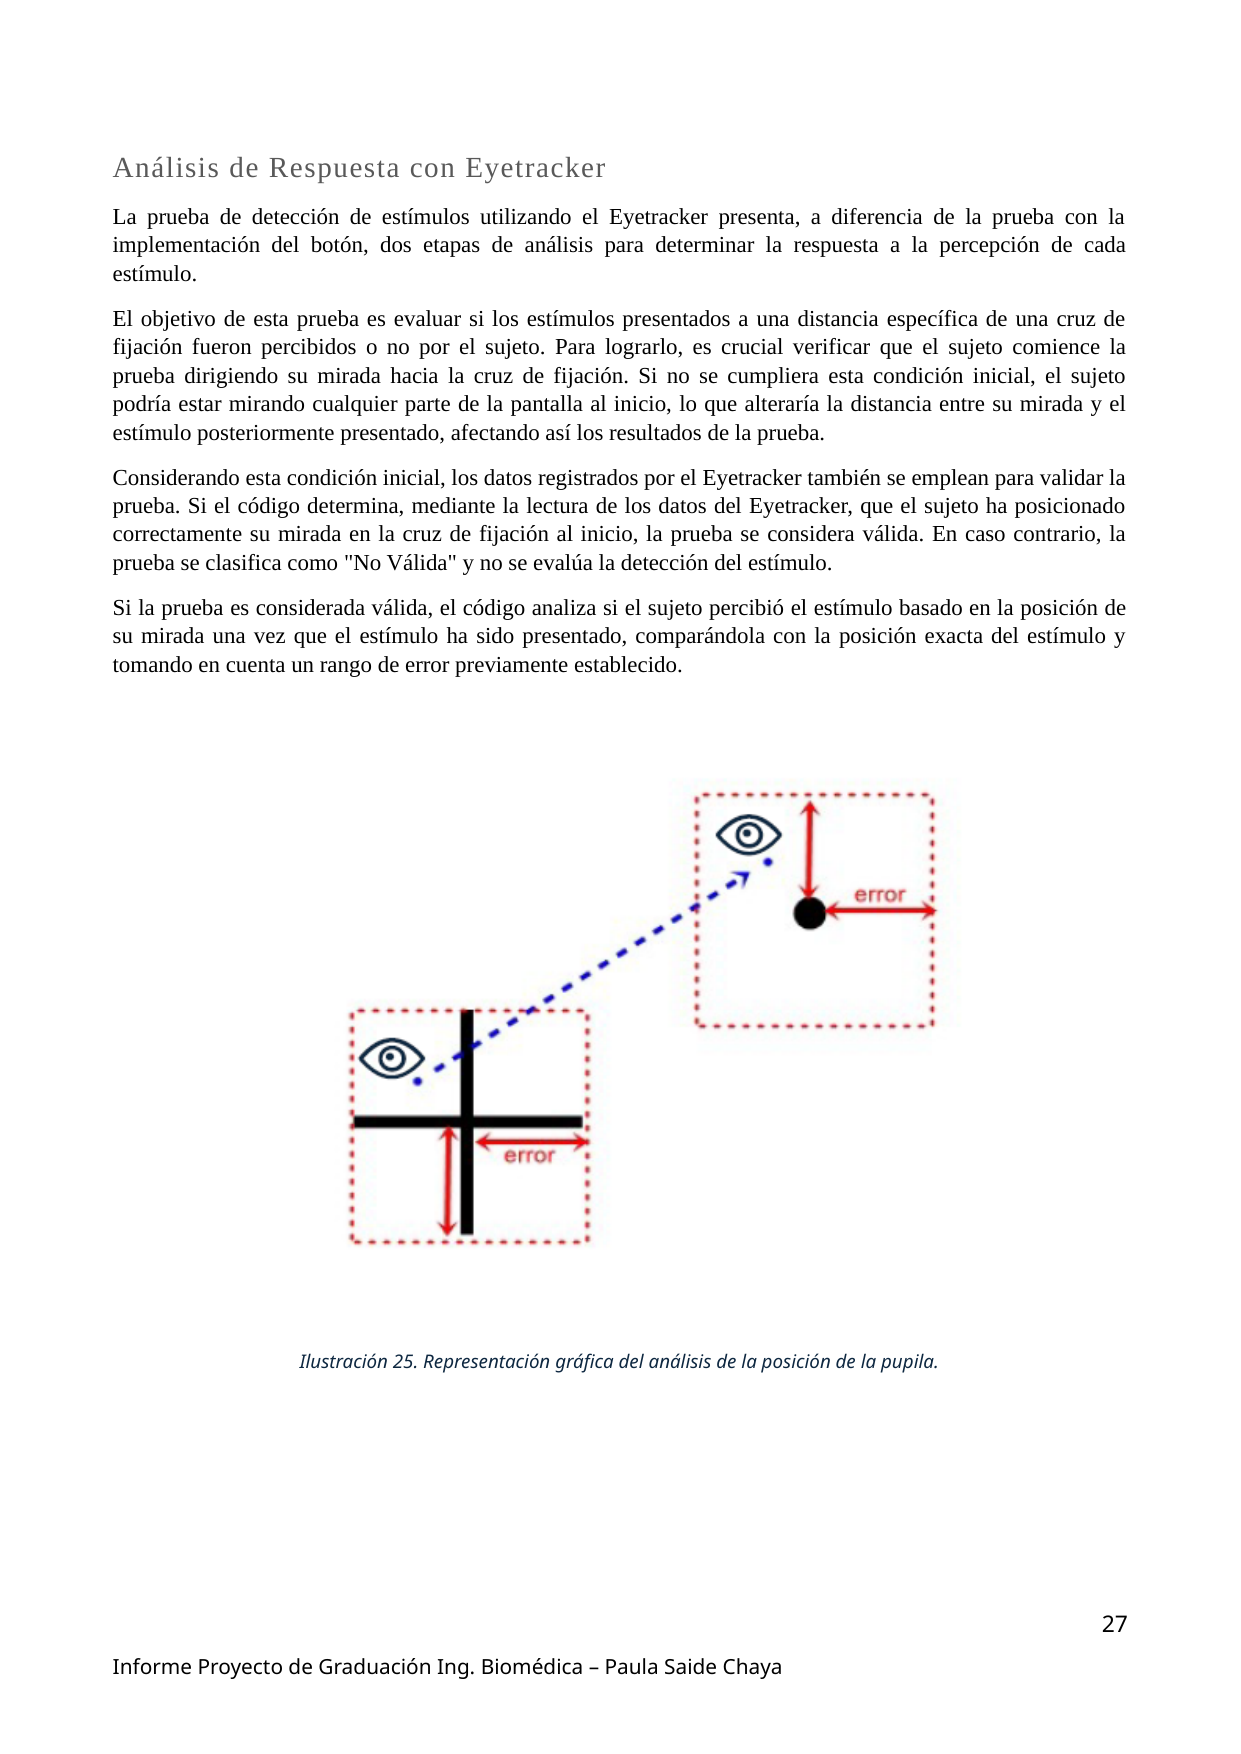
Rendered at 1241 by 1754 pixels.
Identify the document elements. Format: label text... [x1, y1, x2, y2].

text Análisis de Respuesta con Eyetracker [112, 150, 1128, 183]
picture [258, 741, 982, 1290]
text Si la prueba es considerada válida, el código analiza si el sujeto percibió el estímulo basado en la posición de su mirada una vez que el estímulo ha sido presentado, comparándola con la posición exacta del estímulo y tomando en cuenta un rango de error previamente establecido. [112, 594, 1128, 677]
text La prueba de detección de estímulos utilizando el Eyetracker presenta, a diferencia de la prueba con la implementación del botón, dos etapas de análisis para determinar la respuesta a la percepción de cada estímulo. [112, 203, 1128, 286]
text Considerando esta condición inicial, los datos registrados por el Eyetracker también se emplean para validar la prueba. Si el código determina, mediante la lectura de los datos del Eyetracker, que el sujeto ha posicionado correctamente su mirada en la cruz de fijación al inicio, la prueba se considera válida. En caso contrario, la prueba se clasifica como "No Válida" y no se evalúa la detección del estímulo. [112, 464, 1128, 575]
text El objetivo de esta prueba es evaluar si los estímulos presentados a una distancia específica de una cruz de fijación fueron percibidos o no por el sujeto. Para lograrlo, es crucial verificar que el sujeto comience la prueba dirigiendo su mirada hacia la cruz de fijación. Si no se cumpliera esta condición inicial, el sujeto podría estar mirando cualquier parte de la pantalla al inicio, lo que alteraría la distancia entre su mirada y el estímulo posteriormente presentado, afectando así los resultados de la prueba. [112, 305, 1128, 445]
